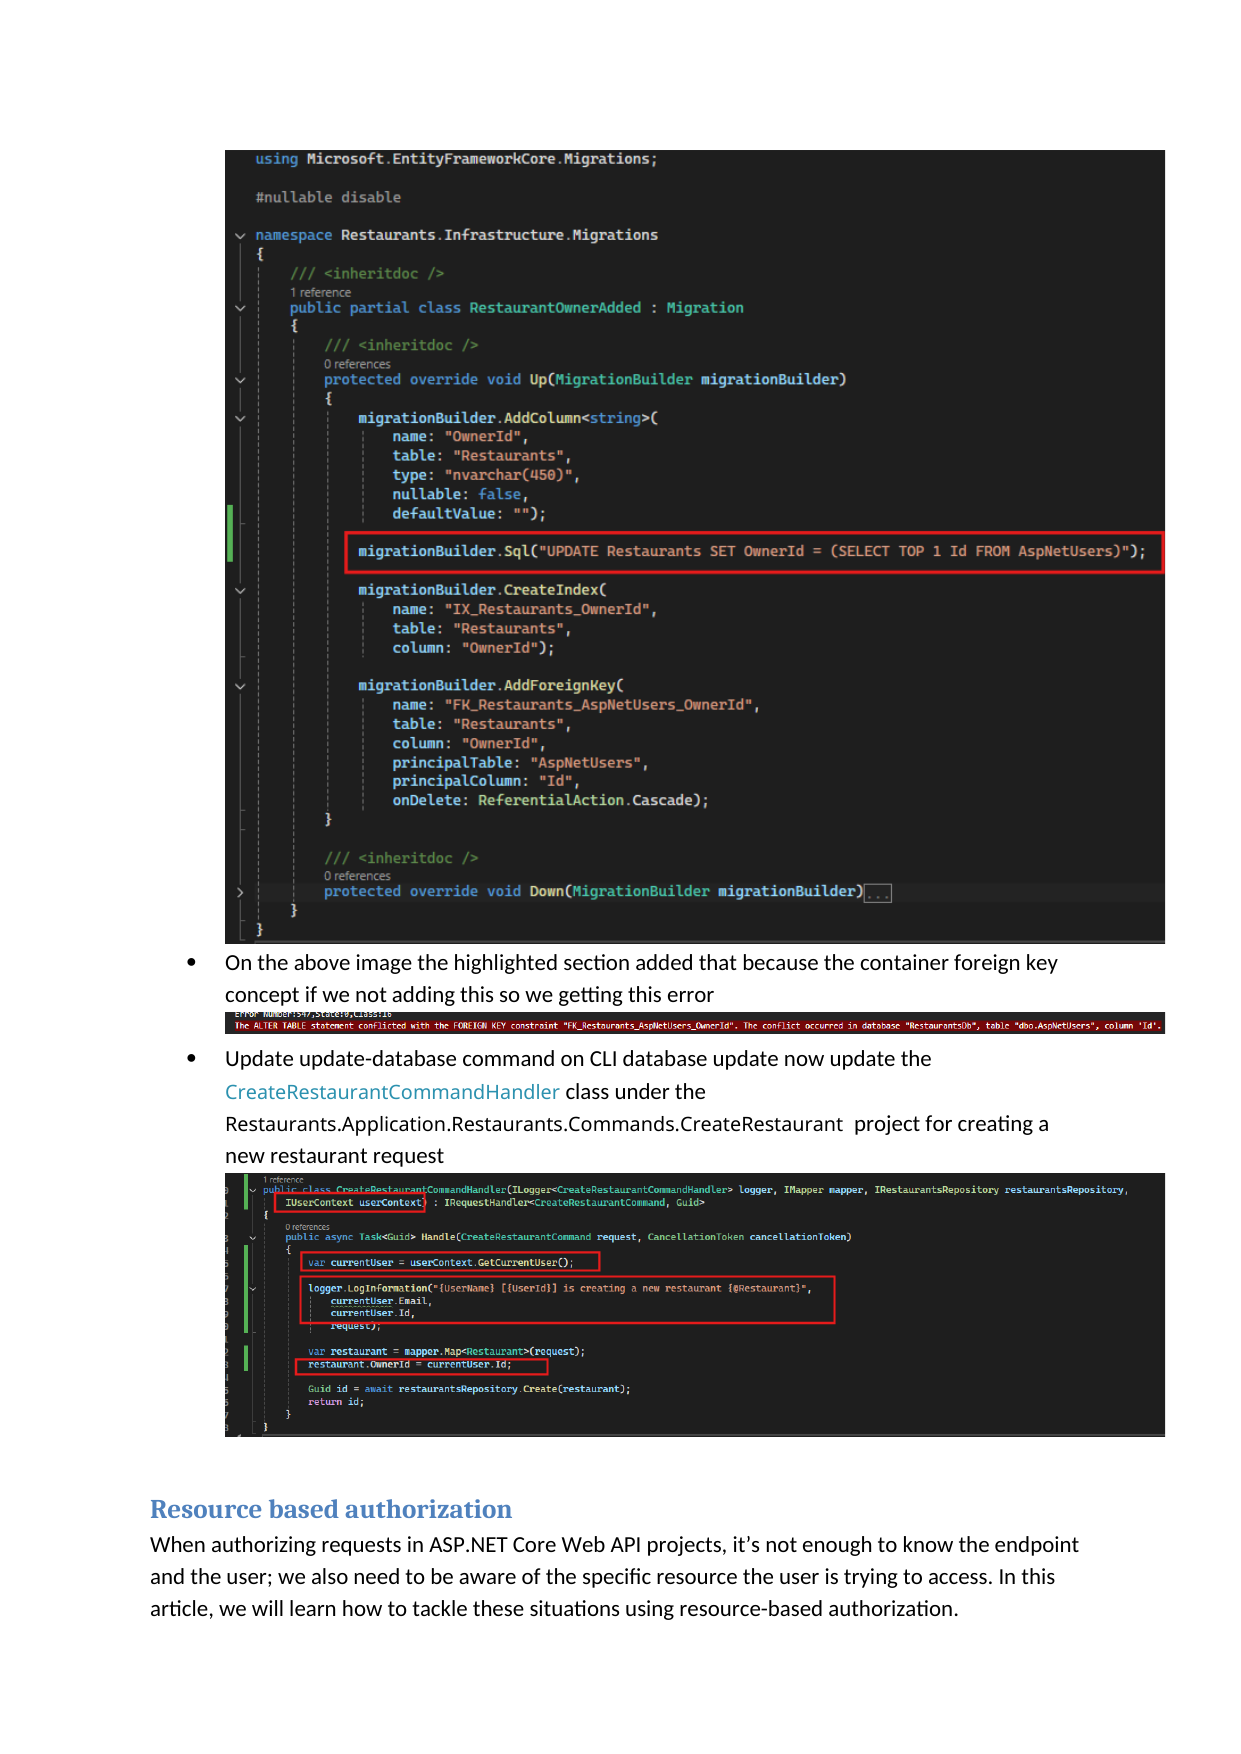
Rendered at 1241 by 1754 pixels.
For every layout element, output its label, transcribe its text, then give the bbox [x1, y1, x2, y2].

picture [225, 1012, 1166, 1034]
picture [225, 1173, 1166, 1437]
text When authorizing requests in ASP.NET Core Web API projects, it’s not enough to know the endpoint and the user; we also need to be aware of the specific resource the user is trying to access. In this article, we will learn how to tackle these situations using resource-based authorization. [150, 1530, 1090, 1622]
picture [225, 150, 1166, 944]
list On the above image the highlighted section added that because the container foreign key concept if we not adding this so we getting this error [187, 948, 1090, 1008]
list Update update-database command on CLI database update now update the CreateRestaurantCommandHandler class under the Restaurants.Application.Restaurants.Commands.CreateRestaurant project for creating a new restaurant request [187, 1044, 1090, 1169]
subtitle Resource based authorization [150, 1494, 1090, 1525]
